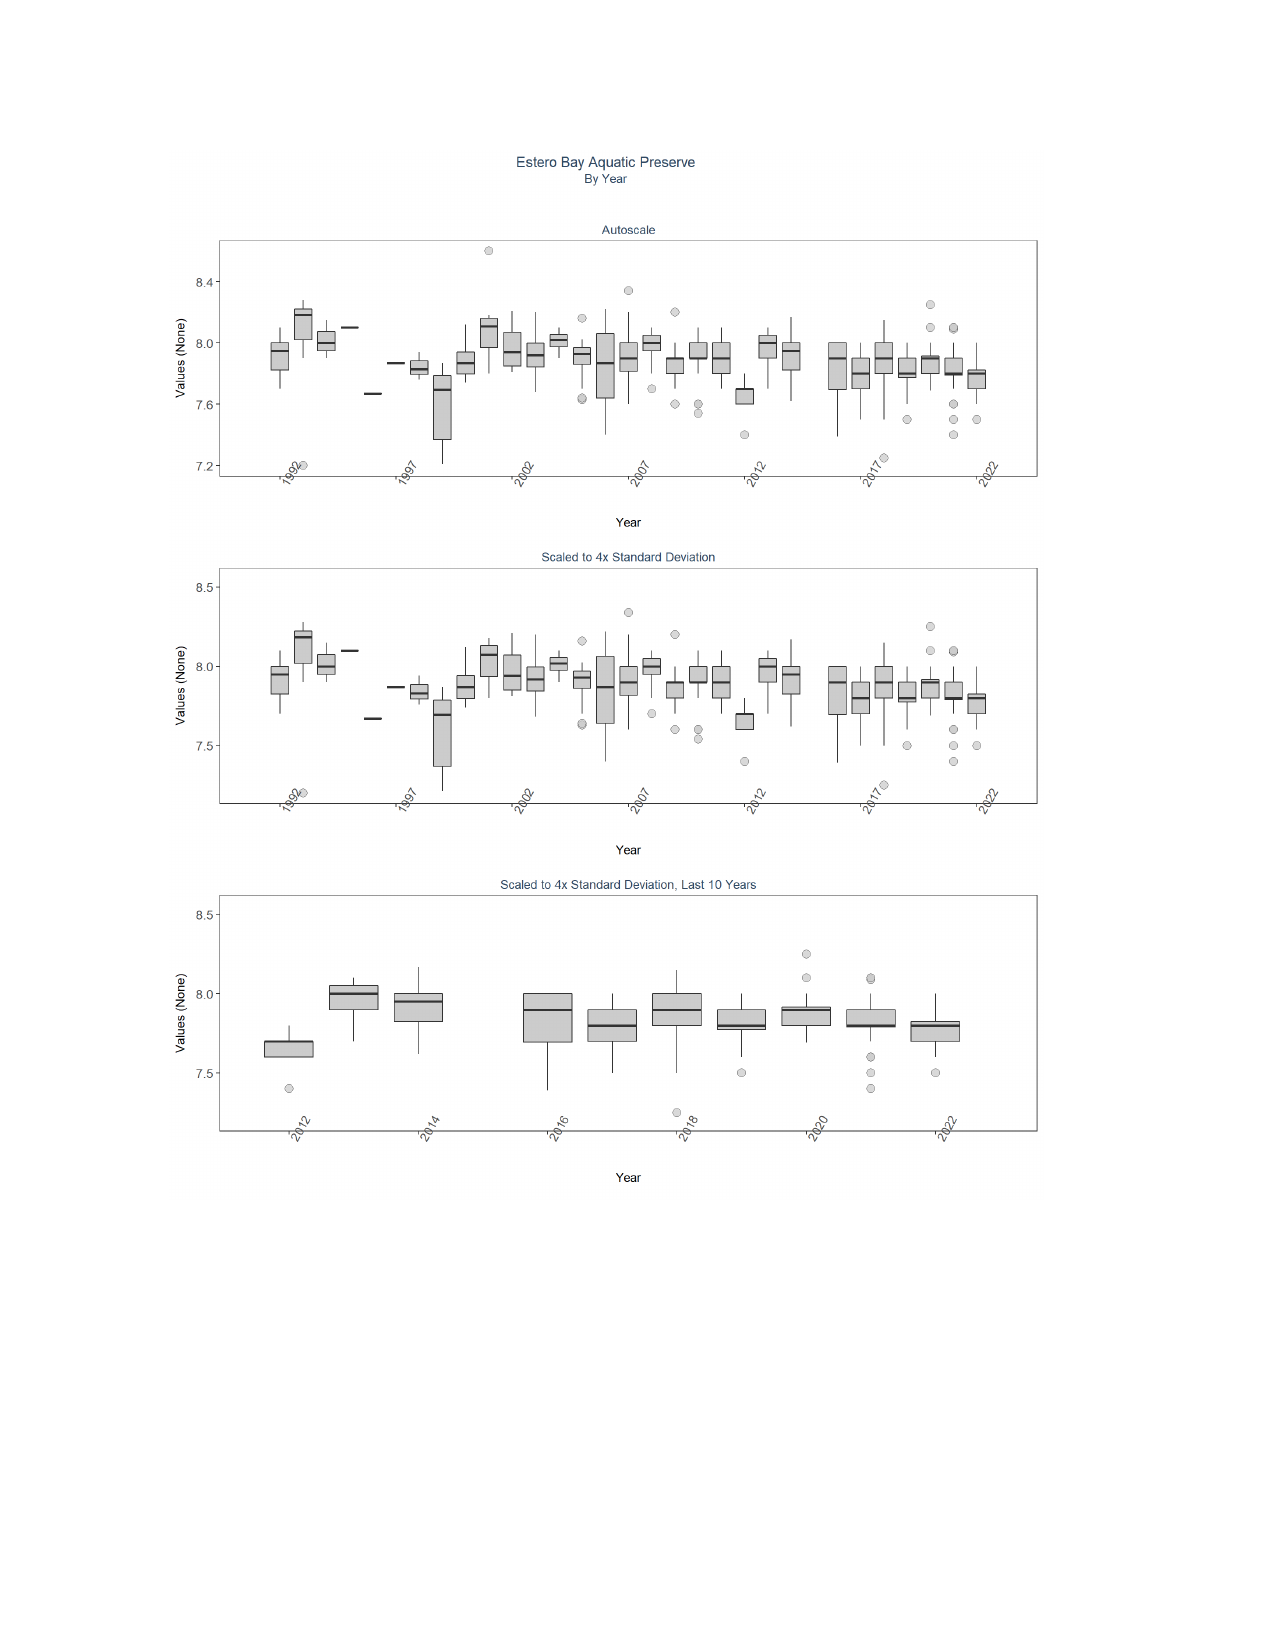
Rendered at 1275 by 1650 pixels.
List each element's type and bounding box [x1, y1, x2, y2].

picture [168, 150, 1044, 1200]
